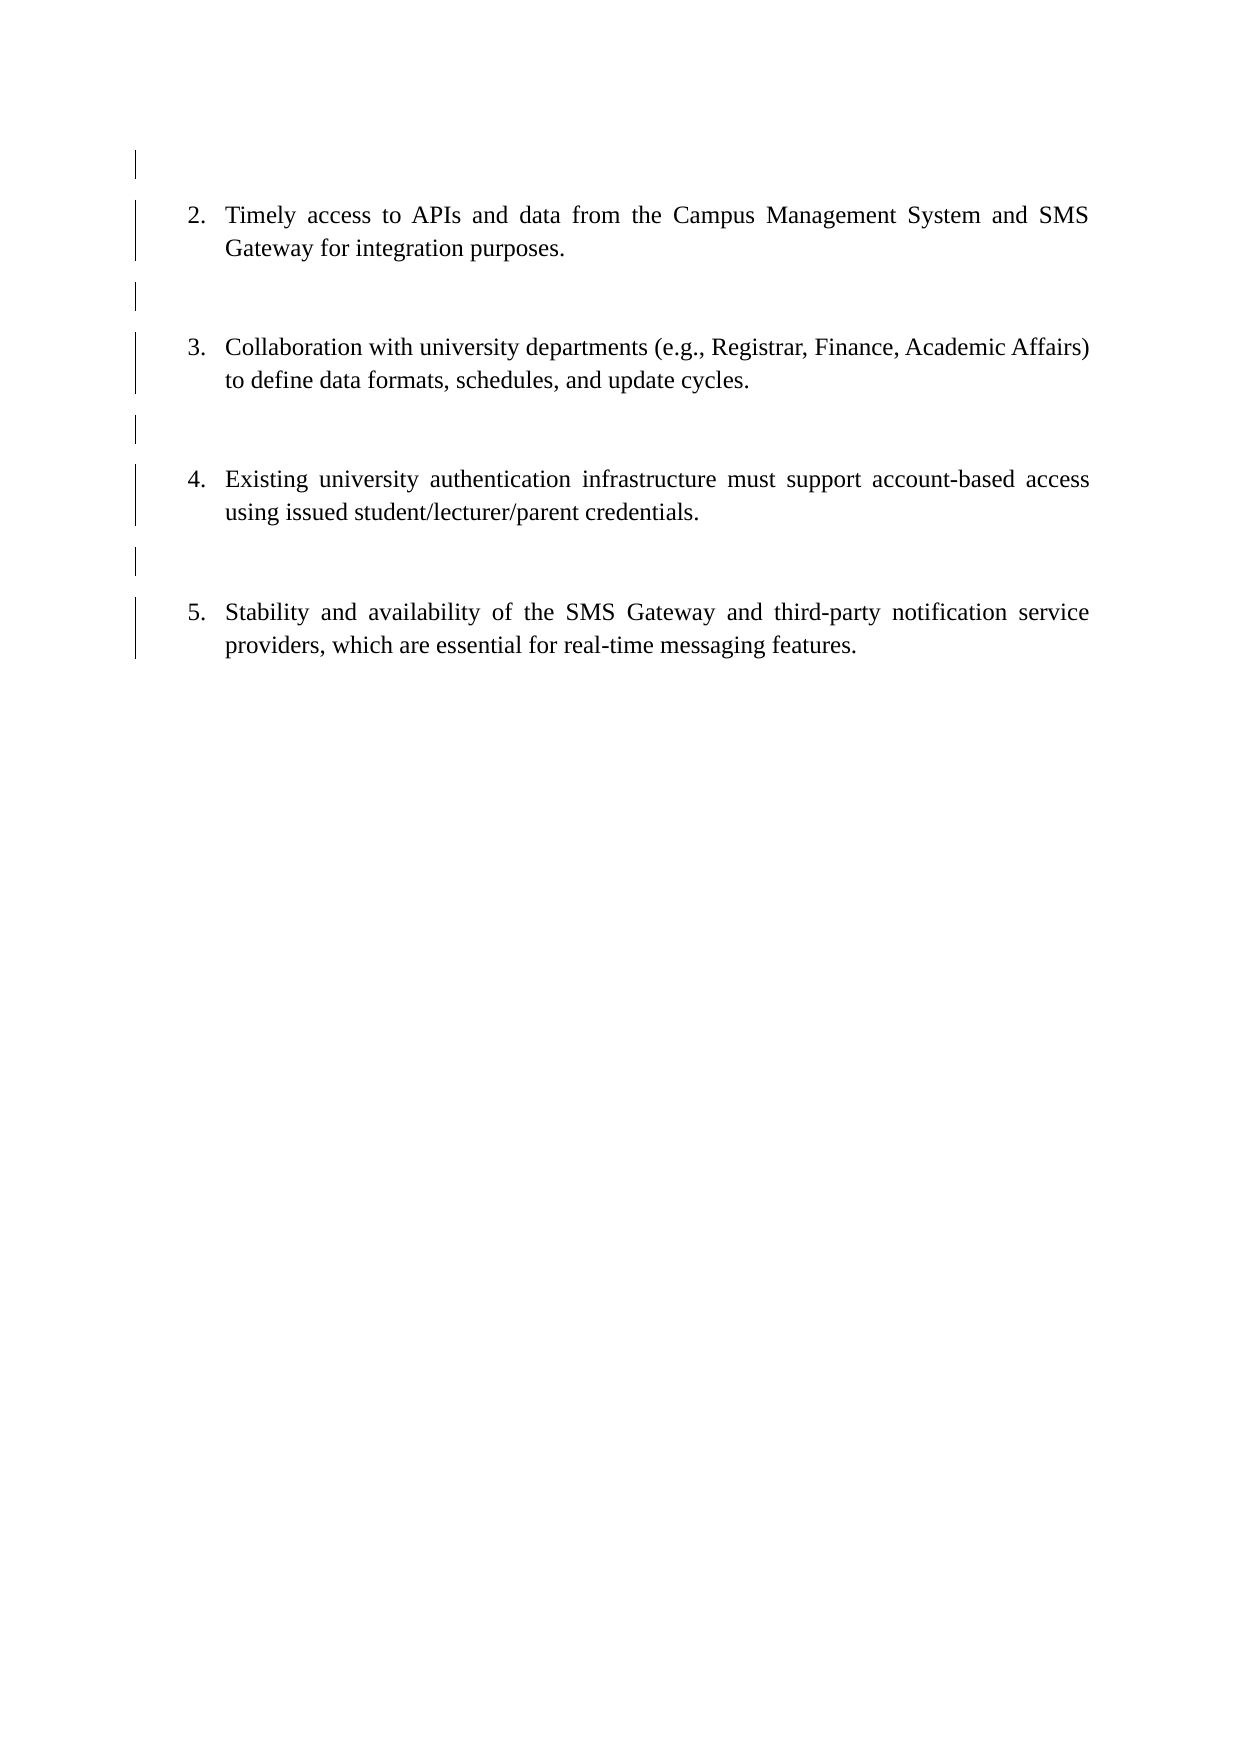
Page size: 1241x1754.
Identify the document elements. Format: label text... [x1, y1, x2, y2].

list Collaboration with university departments (e.g., Registrar, Finance, Academic Affairs) to define data formats, schedules, and update cycles. [187, 332, 1090, 394]
list Timely access to APIs and data from the Campus Management System and SMS Gateway for integration purposes. [187, 200, 1090, 261]
list Existing university authentication infrastructure must support account-based access using issued student/lecturer/parent credentials. [187, 464, 1090, 526]
list Stability and availability of the SMS Gateway and third-party notification service providers, which are essential for real-time messaging features. [187, 597, 1090, 659]
